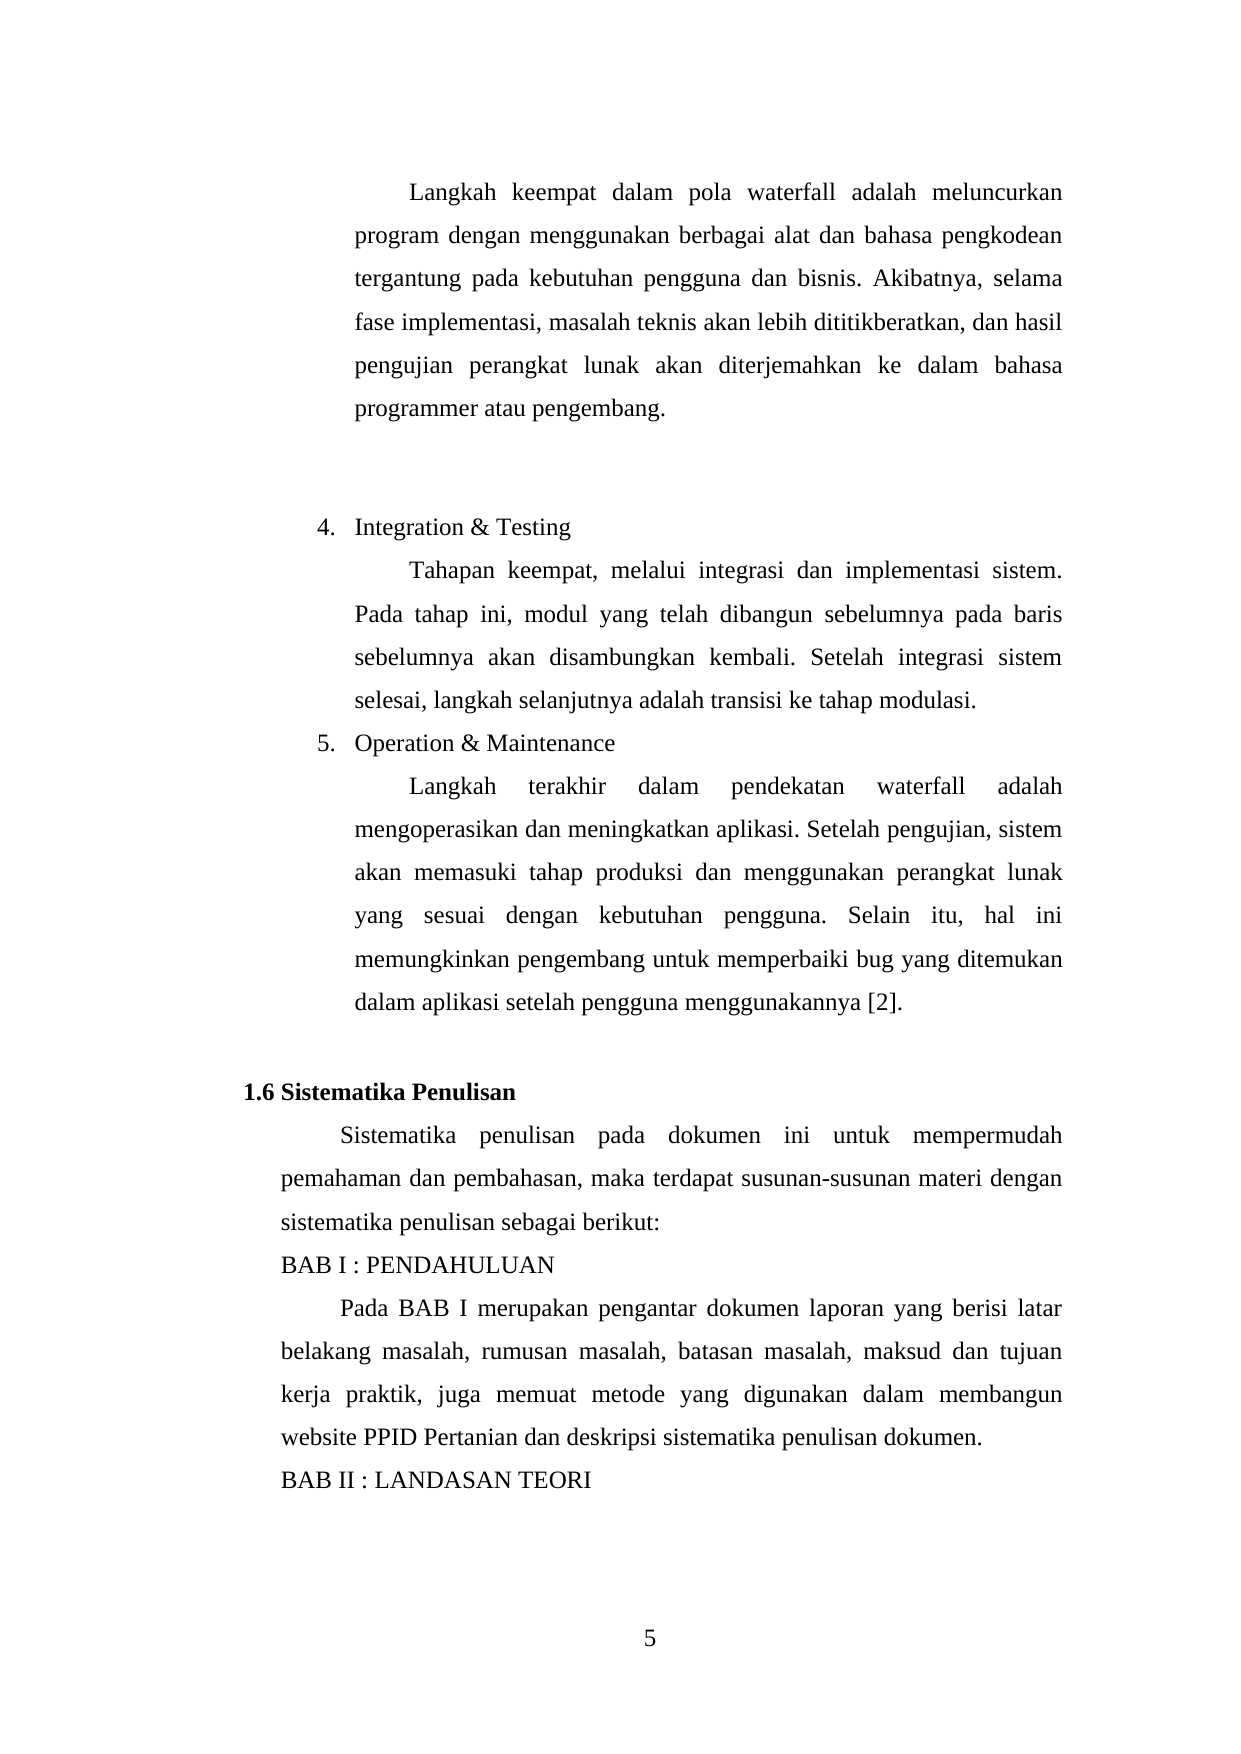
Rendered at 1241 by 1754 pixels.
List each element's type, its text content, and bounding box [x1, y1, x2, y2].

text BAB I : PENDAHULUAN [236, 1250, 1063, 1278]
list Tahapan keempat, melalui integrasi dan implementasi sistem. Pada tahap ini, modul yang telah dibangun sebelumnya pada baris sebelumnya akan disambungkan kembali. Setelah integrasi sistem selesai, langkah selanjutnya adalah transisi ke tahap modulasi. [354, 556, 1063, 714]
text Pada BAB I merupakan pengantar dokumen laporan yang berisi latar belakang masalah, rumusan masalah, batasan masalah, maksud dan tujuan kerja praktik, juga memuat metode yang digunakan dalam membangun website PPID Pertanian dan deskripsi sistematika penulisan dokumen. [281, 1293, 1063, 1451]
text BAB II : LANDASAN TEORI [236, 1465, 1063, 1494]
list Operation & Maintenance [317, 728, 1063, 757]
list Langkah terakhir dalam pendekatan waterfall adalah mengoperasikan dan meningkatkan aplikasi. Setelah pengujian, sistem akan memasuki tahap produksi dan menggunakan perangkat lunak yang sesuai dengan kebutuhan pengguna. Selain itu, hal ini memungkinkan pengembang untuk memperbaiki bug yang ditemukan dalam aplikasi setelah pengguna menggunakannya. [354, 771, 1063, 1016]
list Langkah keempat dalam pola waterfall adalah meluncurkan program dengan menggunakan berbagai alat dan bahasa pengkodean tergantung pada kebutuhan pengguna dan bisnis. Akibatnya, selama fase implementasi, masalah teknis akan lebih dititikberatkan, dan hasil pengujian perangkat lunak akan diterjemahkan ke dalam bahasa programmer atau pengembang. [354, 177, 1063, 422]
list Integration & Testing [317, 512, 1063, 541]
subtitle Sistematika Penulisan [243, 1077, 1063, 1106]
text Sistematika penulisan pada dokumen ini untuk mempermudah pemahaman dan pembahasan, maka terdapat susunan-susunan materi dengan sistematika penulisan sebagai berikut: [281, 1120, 1063, 1235]
